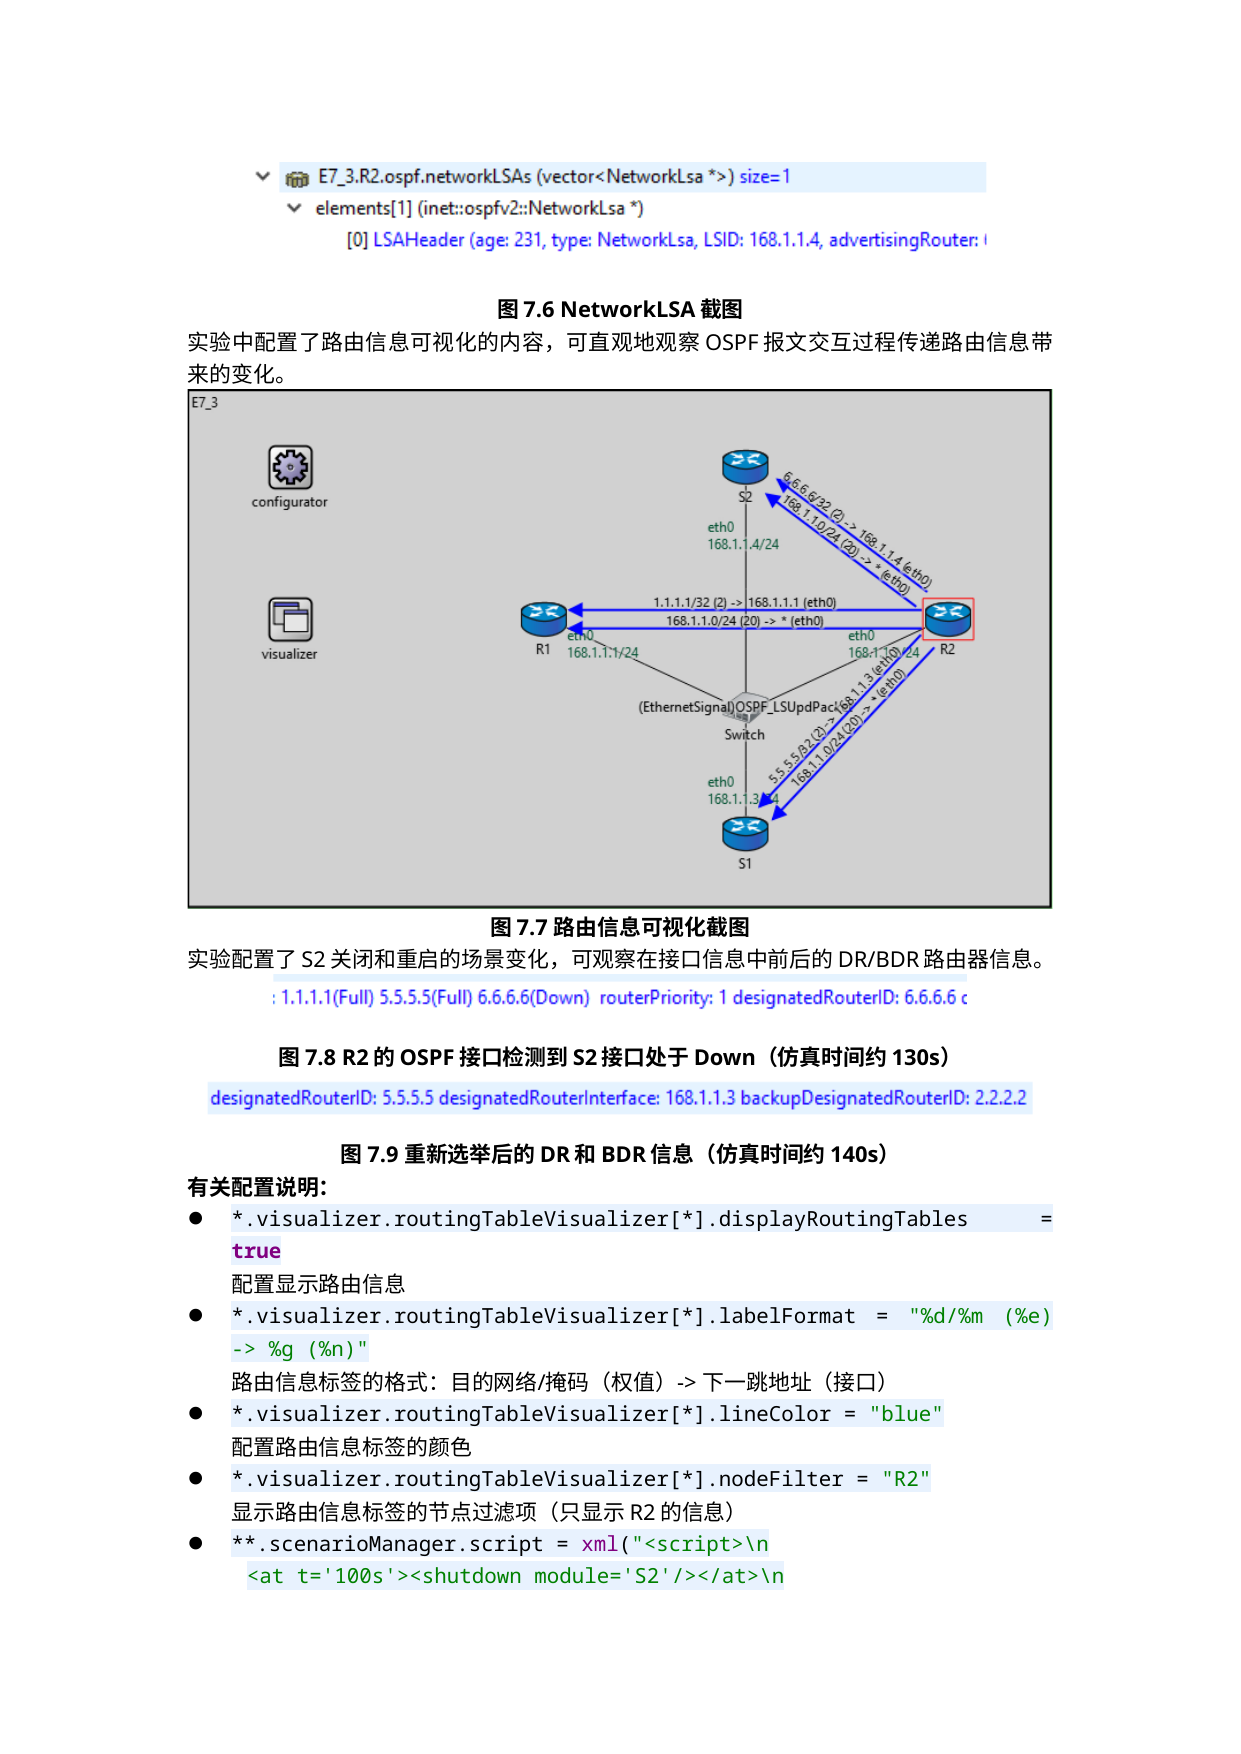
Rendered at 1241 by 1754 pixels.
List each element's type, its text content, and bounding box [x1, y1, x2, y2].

text 实验配置了S2关闭和重启的场景变化，可观察在接口信息中前后的DR/BDR路由器信息。 [187, 942, 1053, 974]
list 配置路由信息标签的颜色 [231, 1429, 1053, 1462]
list *.visualizer.routingTableVisualizer[*].lineColor = "blue" [187, 1397, 1053, 1429]
text 图 7.9 重新选举后的DR和BDR信息（仿真时间约140s） [187, 1137, 1053, 1169]
text 图7.7 路由信息可视化截图 [187, 909, 1053, 942]
text 路由信息标签的格式：目的网络/掩码（权值）-> 下一跳地址（接口） [231, 1364, 1053, 1397]
list *.visualizer.routingTableVisualizer[*].nodeFilter = "R2" [187, 1462, 1053, 1494]
picture [273, 974, 967, 1025]
text 配置显示路由信息 [231, 1267, 1053, 1299]
text 实验中配置了路由信息可视化的内容，可直观地观察OSPF报文交互过程传递路由信息带来的变化。 [187, 324, 1053, 389]
picture [207, 1072, 1033, 1121]
list <at t='100s'><shutdown module='S2'/></at>\n [231, 1559, 1053, 1592]
text 图7.6 NetworkLSA截图 [187, 292, 1053, 324]
list *.visualizer.routingTableVisualizer[*].displayRoutingTables = true [187, 1202, 1053, 1267]
list *.visualizer.routingTableVisualizer[*].labelFormat = "%d/%m (%e) -> %g (%n)" [187, 1299, 1053, 1364]
list 显示路由信息标签的节点过滤项（只显示R2的信息） [231, 1494, 1053, 1527]
text 有关配置说明： [187, 1169, 1053, 1202]
picture [187, 389, 1053, 909]
text 图7.8 R2的OSPF接口检测到S2接口处于Down（仿真时间约130s） [187, 1039, 1053, 1072]
list **.scenarioManager.script = xml("<script>\n [187, 1527, 1053, 1559]
picture [253, 162, 987, 264]
